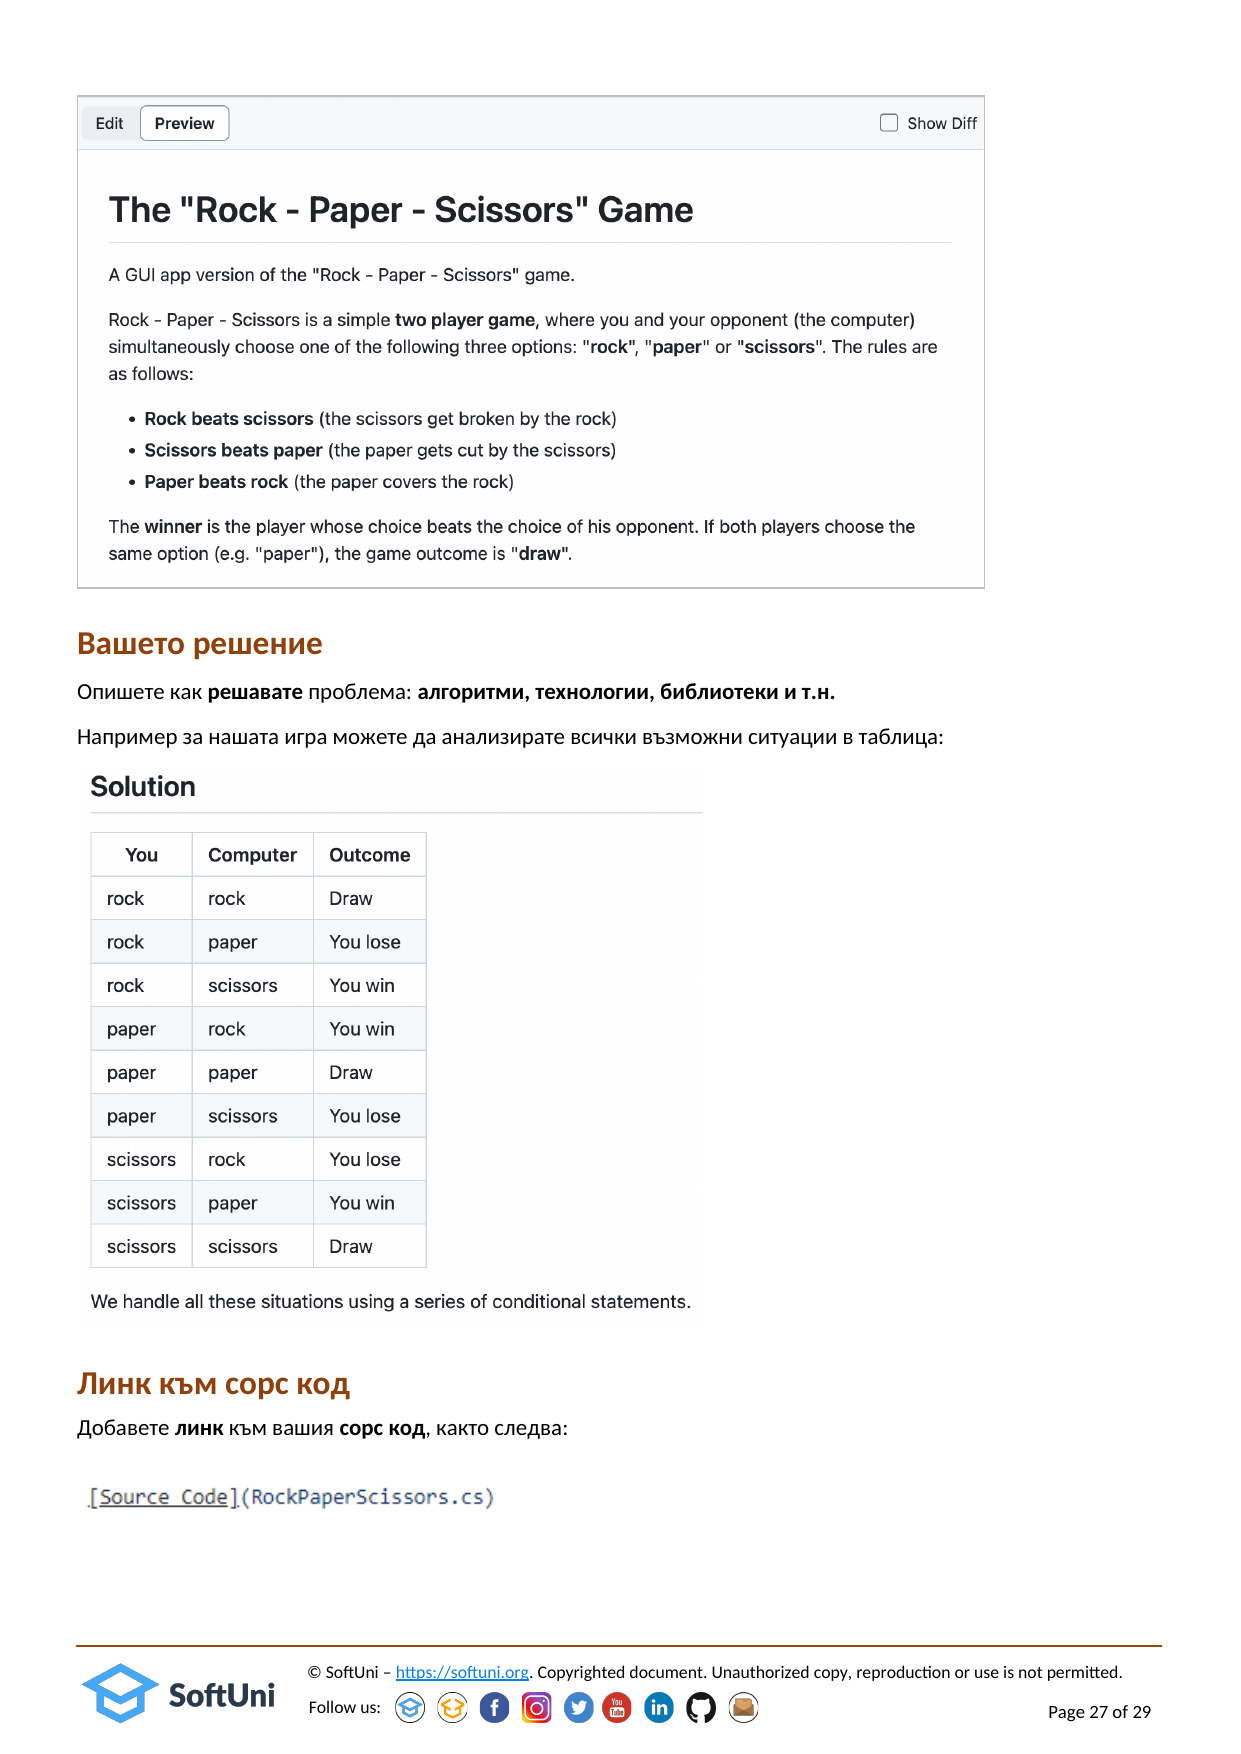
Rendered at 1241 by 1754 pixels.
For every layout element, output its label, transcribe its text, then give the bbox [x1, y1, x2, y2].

picture [437, 1692, 468, 1723]
text Опишете как решавате проблема: алгоритми, технологии, библиотеки и т.н. [77, 677, 1163, 705]
picture [522, 1692, 552, 1723]
picture [644, 1692, 653, 1701]
picture [75, 1658, 281, 1729]
text Например за нашата игра можете да анализирате всички възможни ситуации в таблица: [77, 722, 1163, 750]
picture [78, 97, 984, 587]
picture [479, 1692, 510, 1723]
picture [564, 1692, 594, 1723]
picture [686, 1692, 716, 1723]
picture [665, 1692, 674, 1701]
picture [76, 1460, 512, 1531]
picture [728, 1692, 759, 1723]
picture [76, 766, 703, 1329]
subtitle Линк към сорс код [77, 1362, 1163, 1403]
subtitle Вашето решение [77, 622, 1163, 663]
text Добавете линк към вашия сорс код, както следва: [77, 1413, 1163, 1441]
picture [395, 1692, 425, 1723]
picture [602, 1692, 632, 1723]
picture [665, 1714, 674, 1723]
picture [658, 1705, 667, 1714]
picture [644, 1714, 653, 1723]
